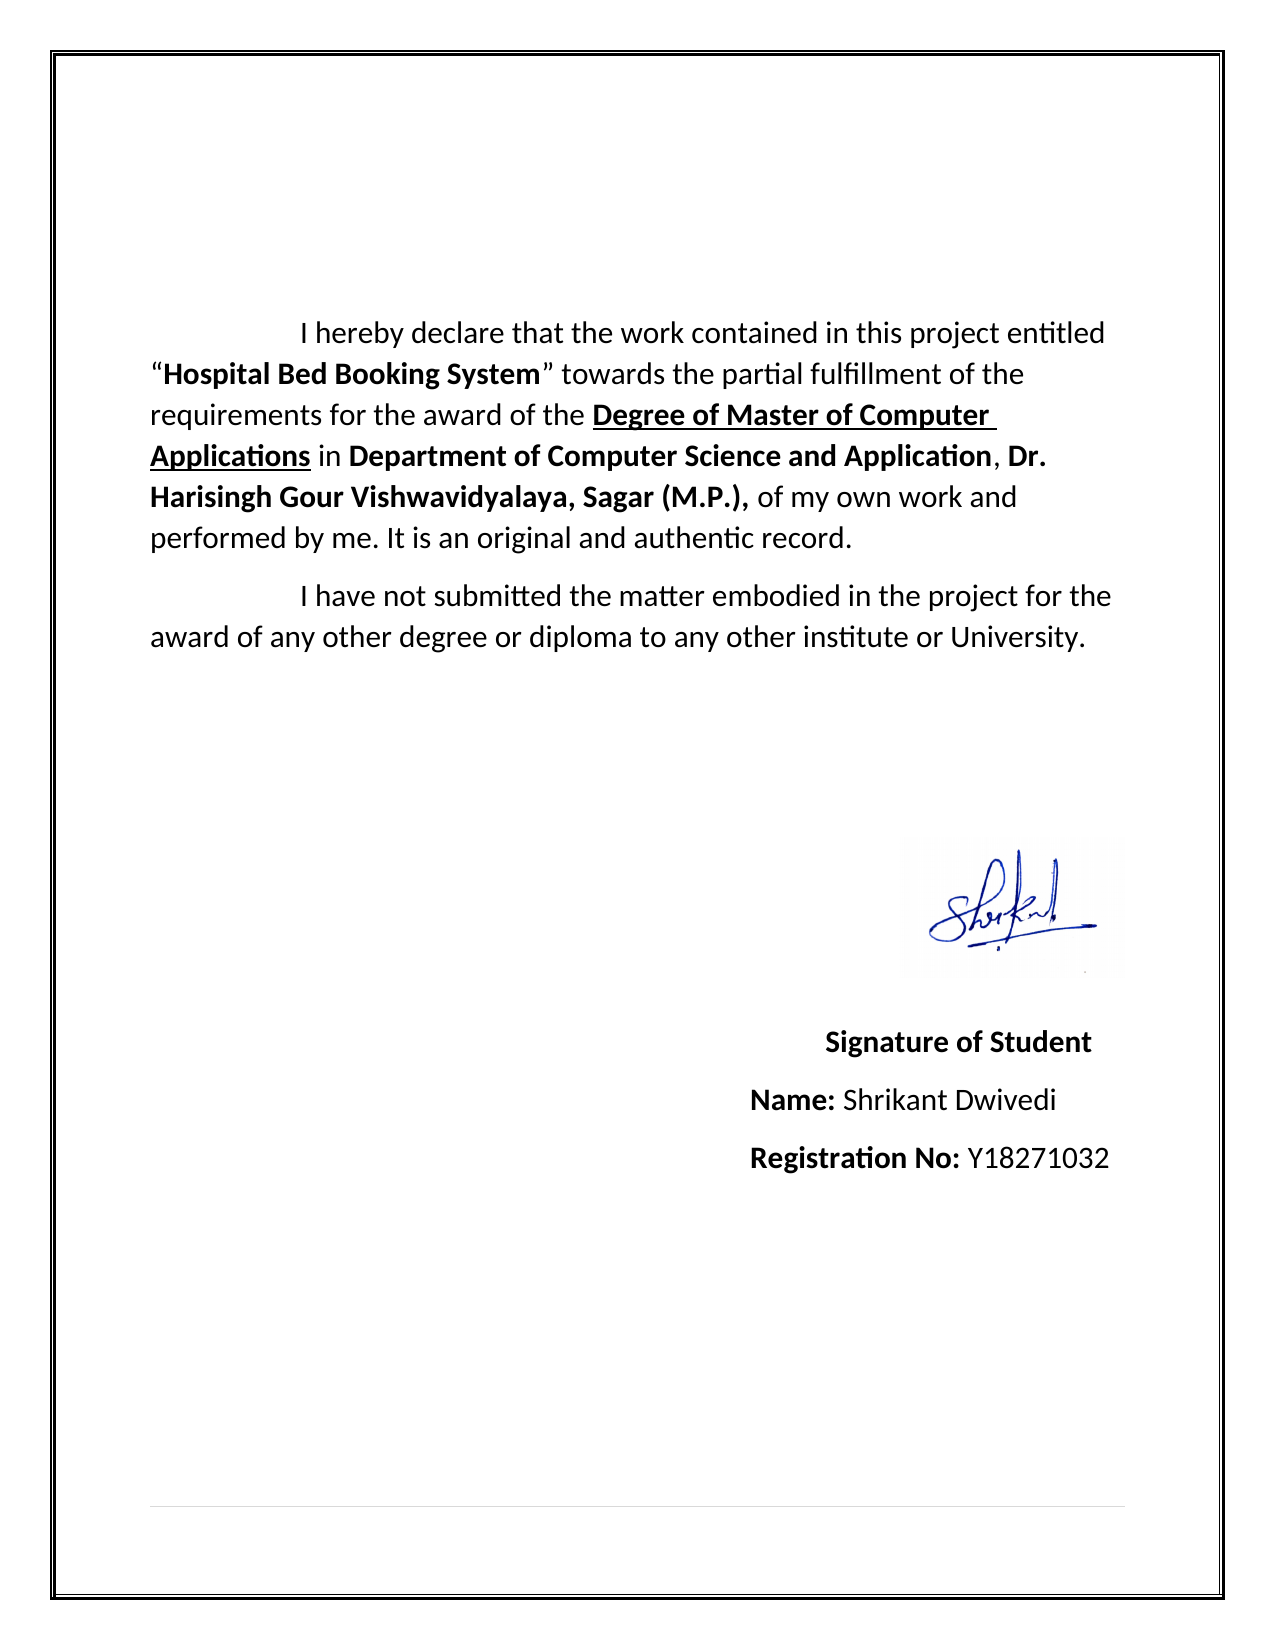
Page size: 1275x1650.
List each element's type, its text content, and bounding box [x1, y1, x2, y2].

picture [898, 837, 1125, 978]
text Name: Shrikant Dwivedi [150, 1080, 1125, 1118]
text I have not submitted the matter embodied in the project for the award of any other degree or diploma to any other institute or University. [150, 576, 1125, 656]
text I hereby declare that the work contained in this project entitled “Hospital Bed Booking System” towards the partial fulfillment of the requirements for the award of the Degree of Master of Computer Applications in Department of Computer Science and Application, Dr. Harisingh Gour Vishwavidyalaya, Sagar (M.P.), of my own work and performed by me. It is an original and authentic record. [150, 313, 1125, 557]
text Registration No: Y18271032 [150, 1138, 1125, 1214]
